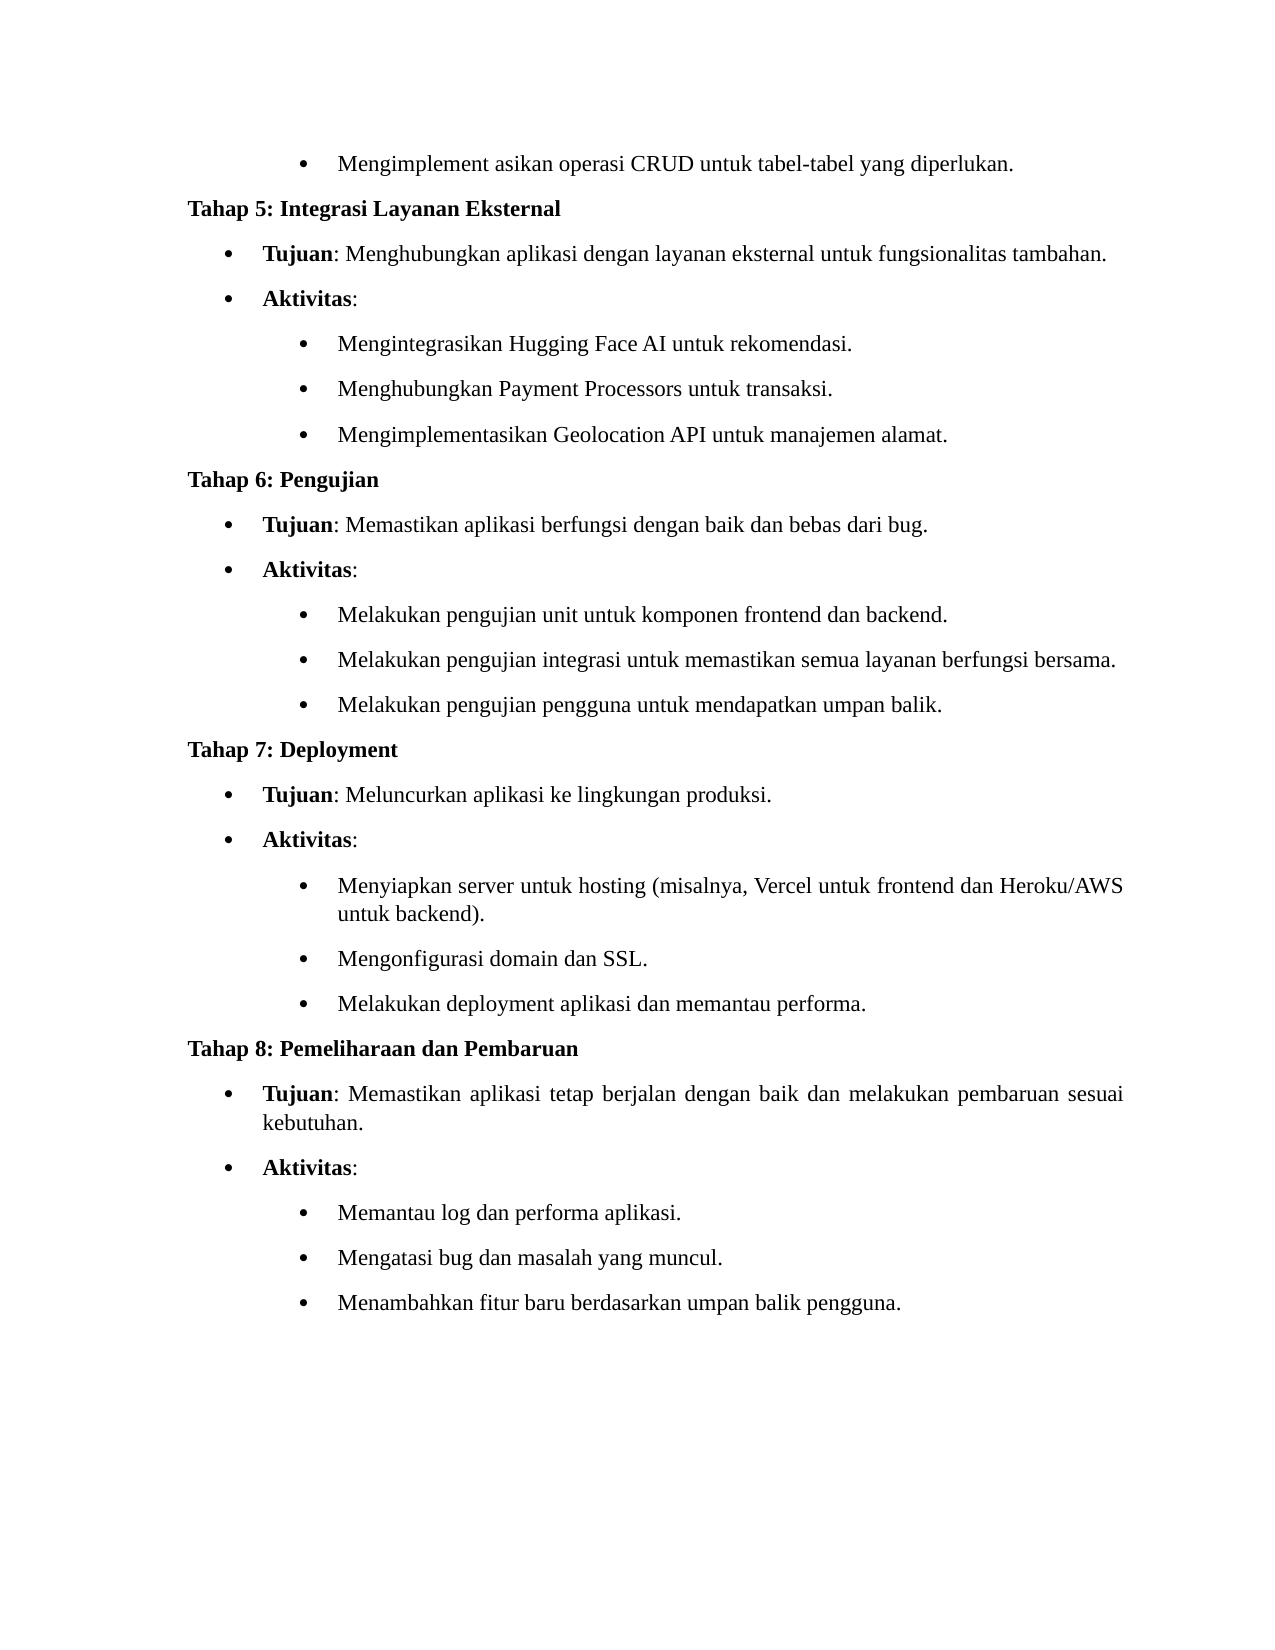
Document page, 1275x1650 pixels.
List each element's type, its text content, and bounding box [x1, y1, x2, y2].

list Memantau log dan performa aplikasi. [300, 1199, 1125, 1226]
list Menambahkan fitur baru berdasarkan umpan balik pengguna. [300, 1289, 1125, 1316]
list Aktivitas: [225, 827, 1125, 853]
text Tahap 5: Integrasi Layanan Eksternal [187, 195, 1125, 221]
list Menghubungkan Payment Processors untuk transaksi. [300, 376, 1125, 402]
list Aktivitas: [225, 285, 1125, 312]
list Melakukan deployment aplikasi dan memantau performa. [300, 990, 1125, 1017]
list Aktivitas: [225, 556, 1125, 582]
list Tujuan: Meluncurkan aplikasi ke lingkungan produksi. [225, 781, 1125, 808]
list Mengonfigurasi domain dan SSL. [300, 945, 1125, 972]
list Mengatasi bug dan masalah yang muncul. [300, 1244, 1125, 1271]
list Melakukan pengujian pengguna untuk mendapatkan umpan balik. [300, 691, 1125, 718]
list Aktivitas: [225, 1154, 1125, 1180]
list Melakukan pengujian integrasi untuk memastikan semua layanan berfungsi bersama. [300, 646, 1125, 672]
list Tujuan: Menghubungkan aplikasi dengan layanan eksternal untuk fungsionalitas tambahan. [225, 240, 1125, 267]
text Tahap 7: Deployment [187, 736, 1125, 763]
list Mengintegrasikan Hugging Face AI untuk rekomendasi. [300, 330, 1125, 357]
list Menyiapkan server untuk hosting (misalnya, Vercel untuk frontend dan Heroku/AWS untuk backend). [300, 872, 1125, 926]
list Tujuan: Memastikan aplikasi berfungsi dengan baik dan bebas dari bug. [225, 511, 1125, 537]
list Mengimplementasikan Geolocation API untuk manajemen alamat. [300, 421, 1125, 447]
list Mengimplement asikan operasi CRUD untuk tabel-tabel yang diperlukan. [300, 150, 1125, 176]
text Tahap 8: Pemeliharaan dan Pembaruan [187, 1035, 1125, 1062]
list Tujuan: Memastikan aplikasi tetap berjalan dengan baik dan melakukan pembaruan sesuai kebutuhan. [225, 1081, 1125, 1135]
text Tahap 6: Pengujian [187, 466, 1125, 492]
list Melakukan pengujian unit untuk komponen frontend dan backend. [300, 601, 1125, 627]
